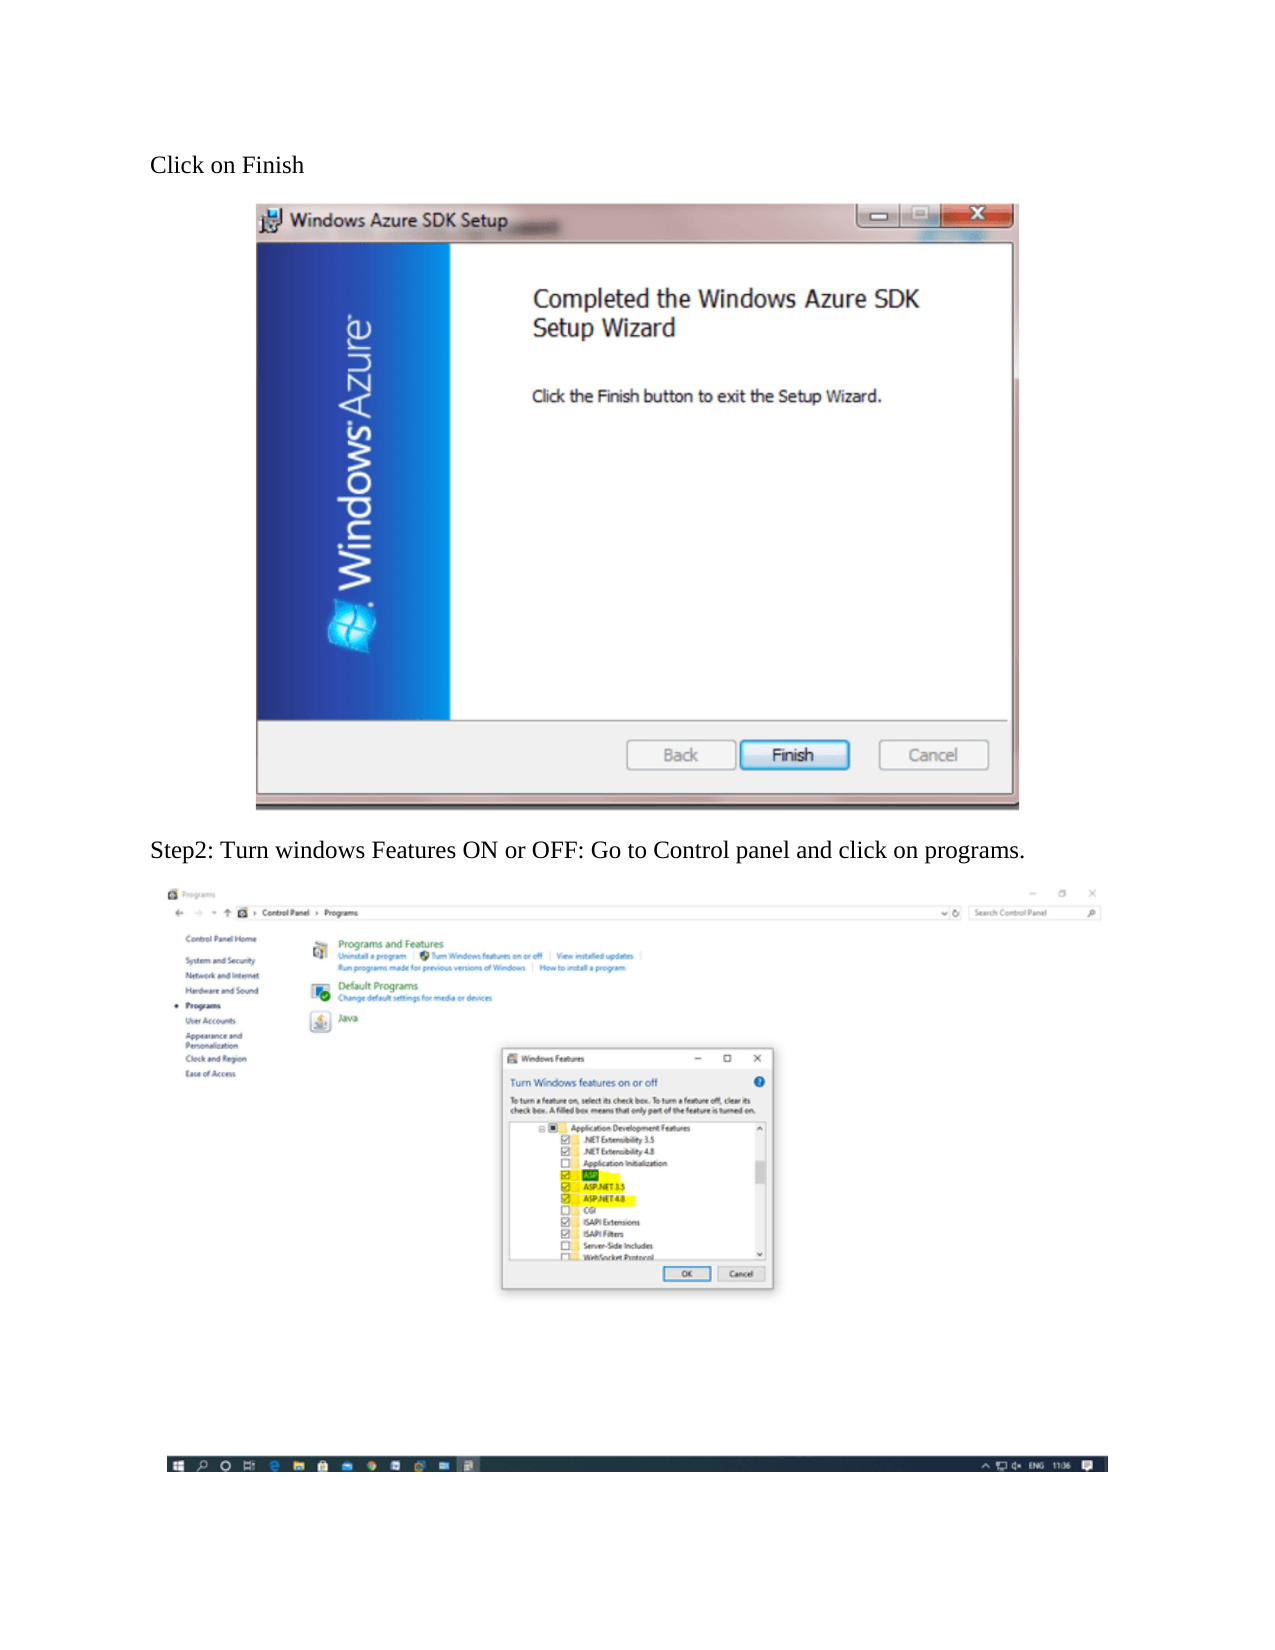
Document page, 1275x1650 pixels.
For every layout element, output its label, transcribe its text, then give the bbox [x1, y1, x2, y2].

picture [255, 202, 1020, 812]
text Click on Finish [150, 150, 1125, 179]
text Step2: Turn windows Features ON or OFF: Go to Control panel and click on programs. [150, 835, 1125, 864]
picture [167, 887, 1108, 1472]
